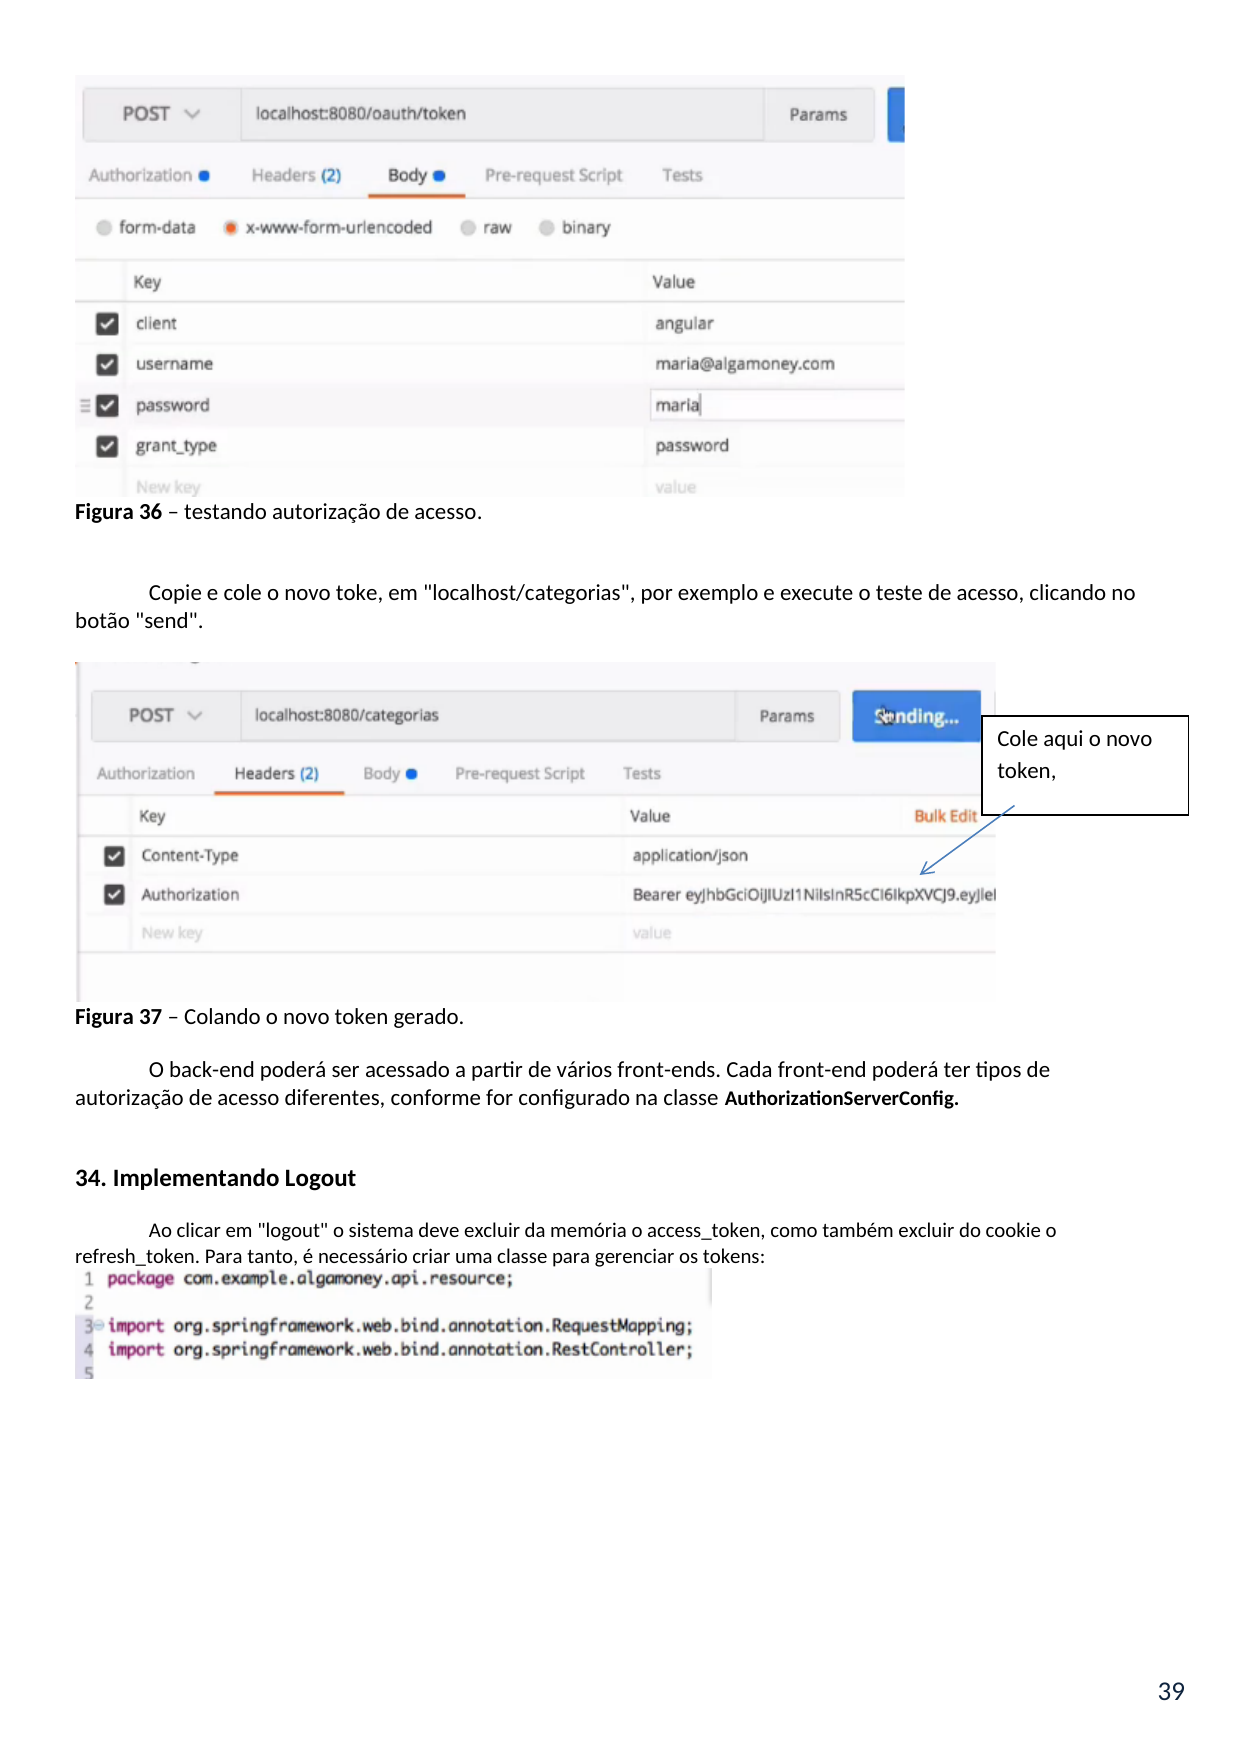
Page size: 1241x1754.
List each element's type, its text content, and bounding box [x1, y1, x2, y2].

text O back-end poderá ser acessado a partir de vários front-ends. Cada front-end poderá ter tipos de autorização de acesso diferentes, conforme for configurado na classe AuthorizationServerConfig. [75, 1055, 1165, 1111]
text Figura 36 – testando autorização de acesso. [75, 497, 1165, 525]
text 34. Implementando Logout [75, 1162, 1165, 1192]
picture [75, 75, 905, 497]
text Figura 37 – Colando o novo token gerado. [75, 1002, 1165, 1030]
text Ao clicar em "logout" o sistema deve excluir da memória o access_token, como também excluir do cookie o refresh_token. Para tanto, é necessário criar uma classe para gerenciar os tokens: [75, 1218, 1165, 1268]
text Copie e cole o novo toke, em "localhost/categorias", por exemplo e execute o teste de acesso, clicando no botão "send". [75, 578, 1165, 634]
picture [75, 1268, 712, 1379]
picture [75, 662, 996, 1002]
